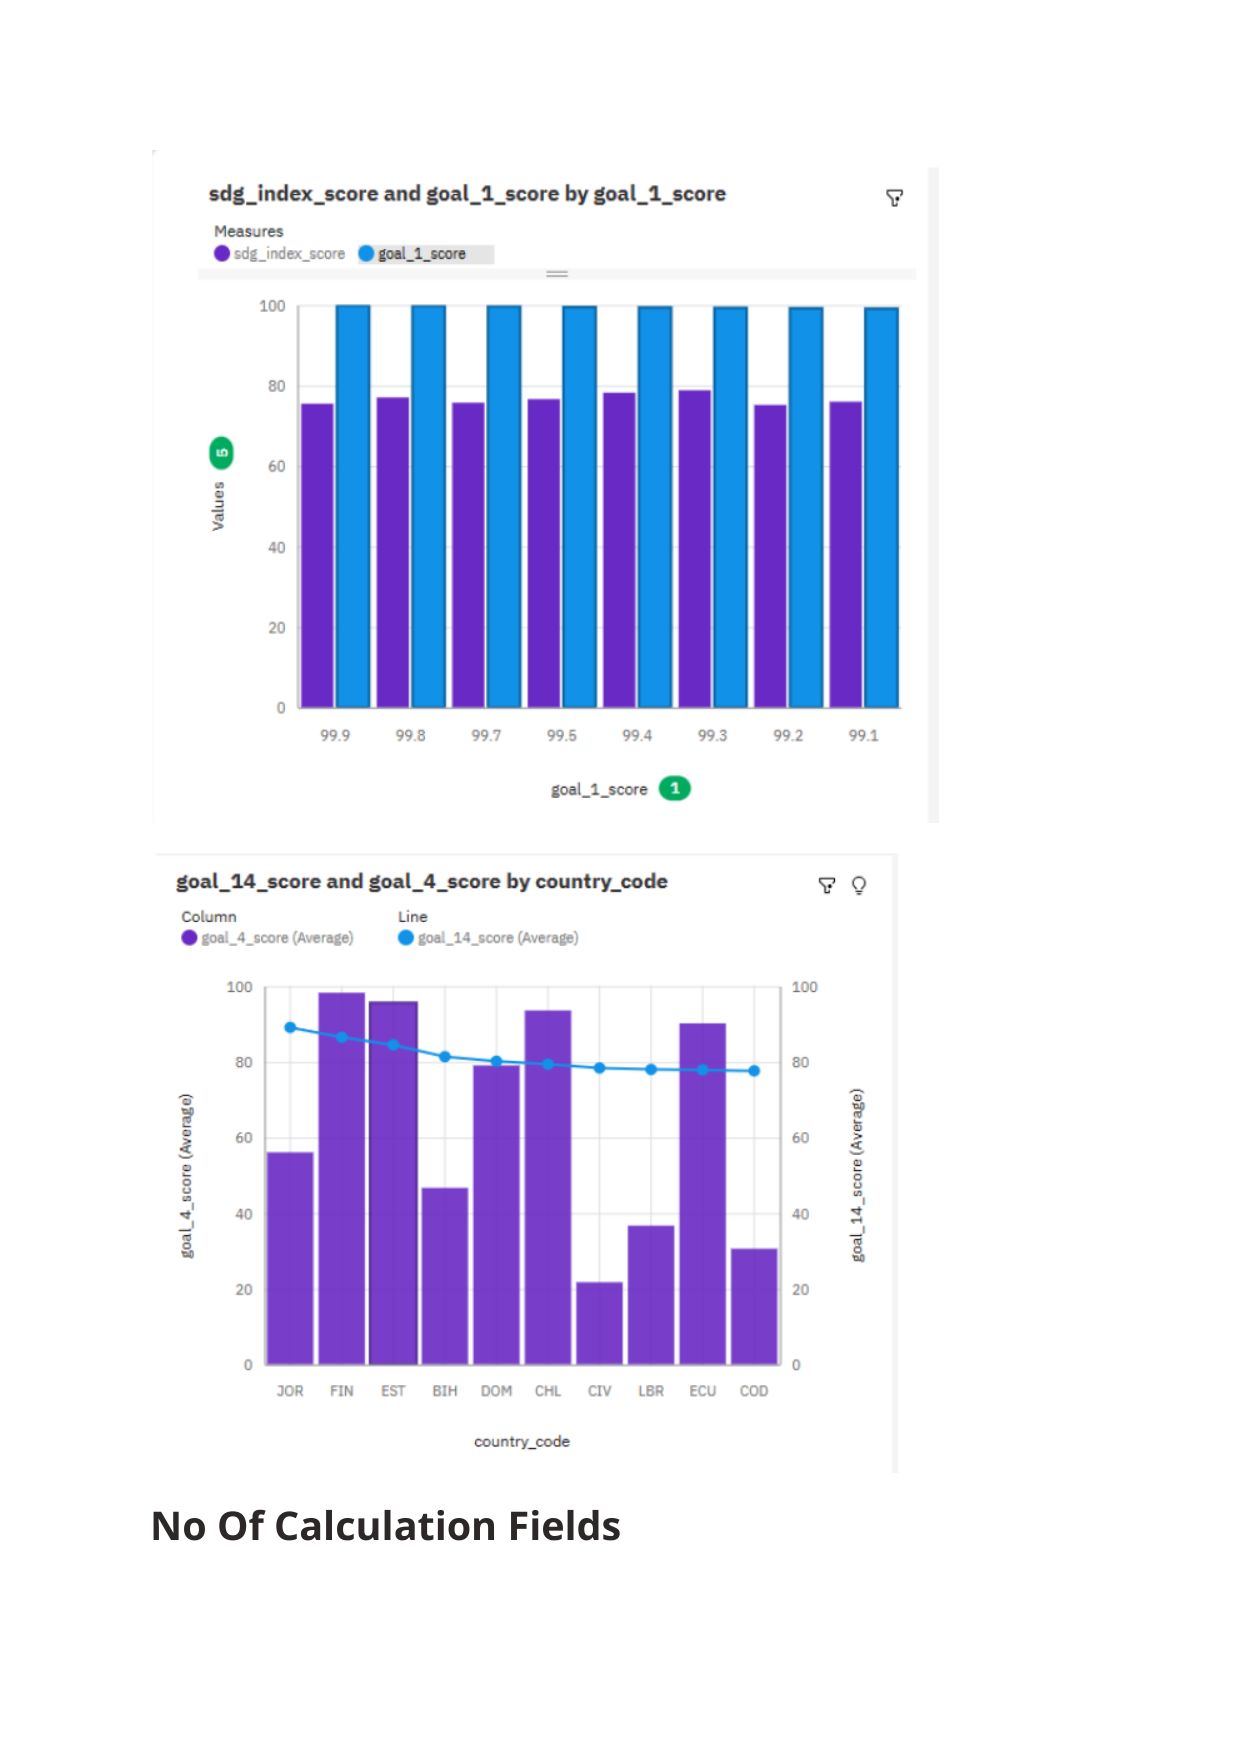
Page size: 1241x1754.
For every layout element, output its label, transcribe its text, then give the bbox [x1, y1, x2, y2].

subtitle No Of Calculation Fields [150, 1498, 1090, 1552]
picture [150, 847, 904, 1473]
picture [150, 150, 939, 823]
